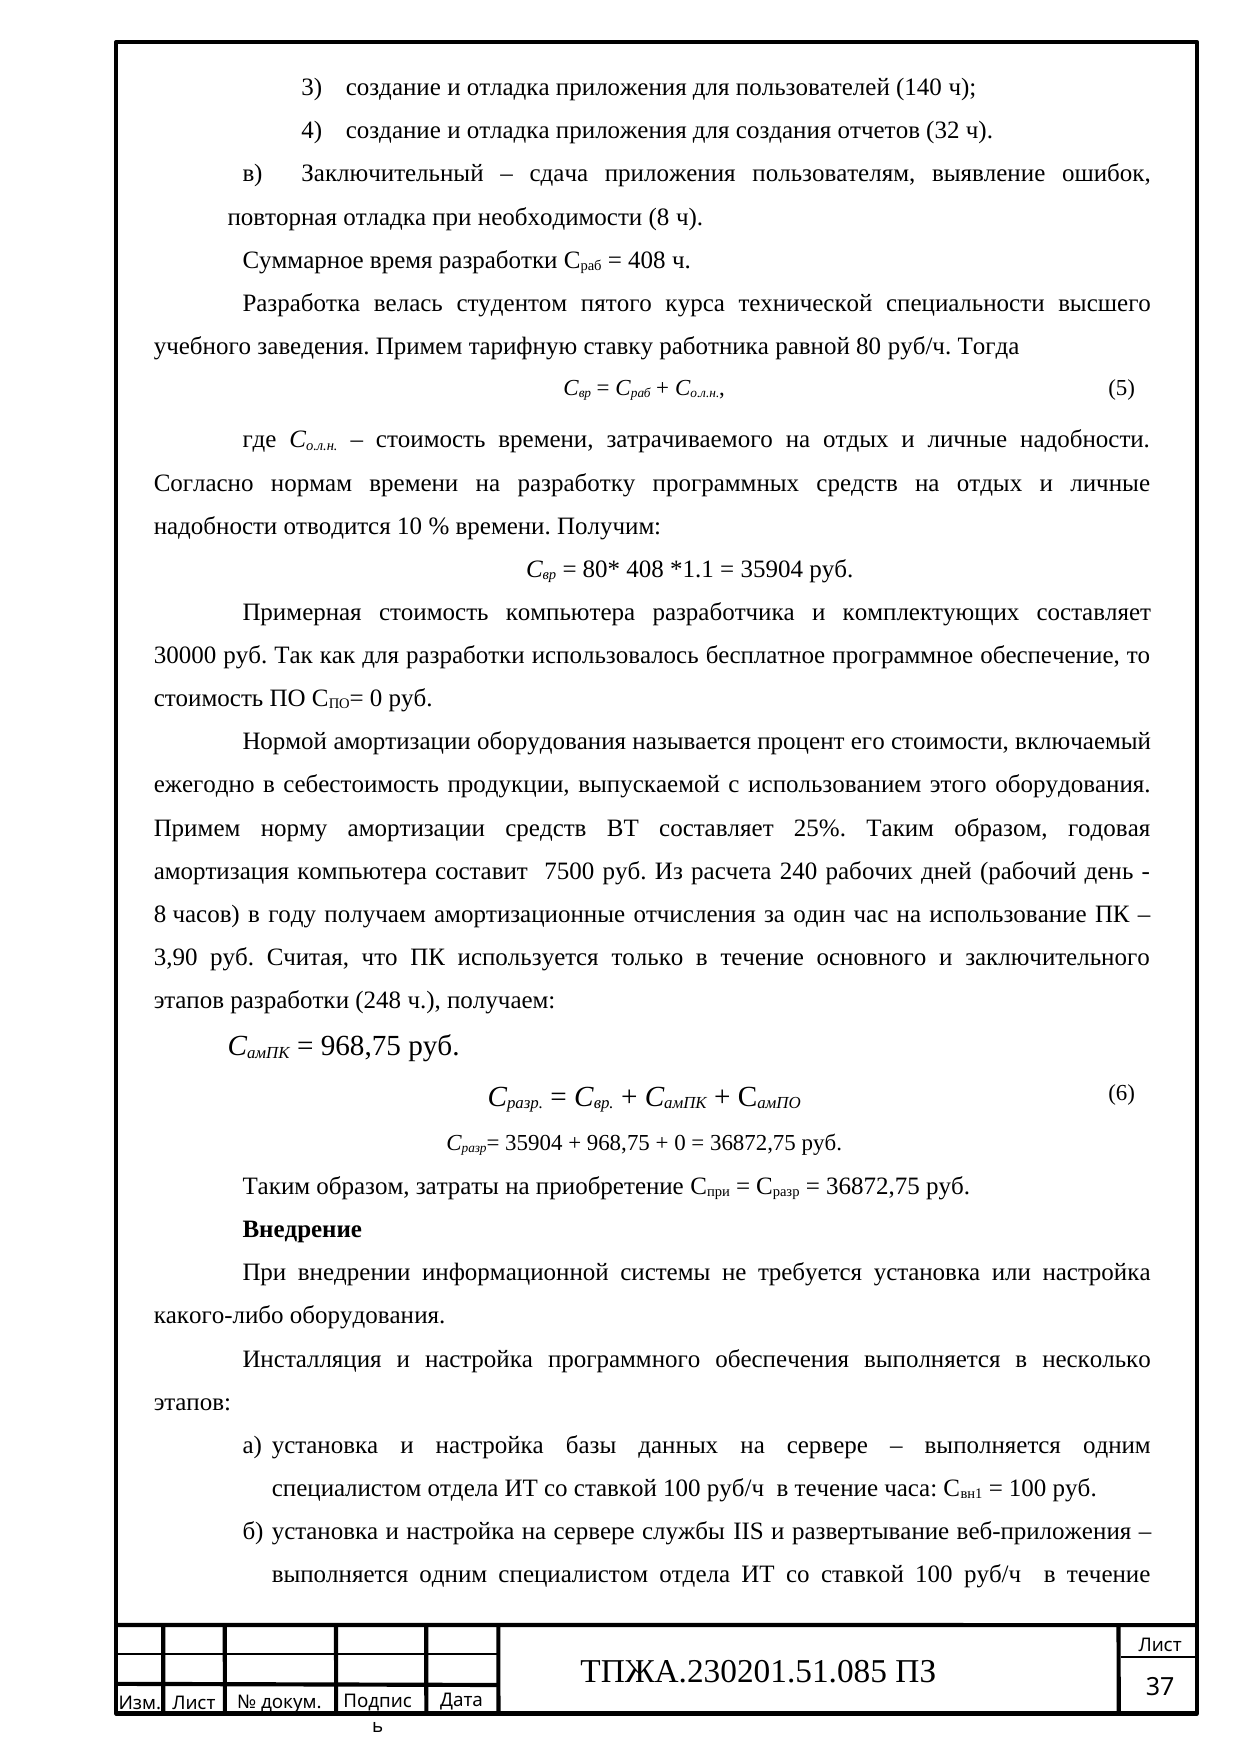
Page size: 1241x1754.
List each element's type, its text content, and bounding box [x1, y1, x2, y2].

list создание и отладка приложения для создания отчетов (32 ч). [301, 115, 1152, 144]
text Суммарное время разработки Сраб = 408 ч. [153, 245, 1152, 273]
text Внедрение [153, 1214, 1152, 1243]
list создание и отладка приложения для пользователей (140 ч); [301, 72, 1152, 101]
text в) Заключительный – сдача приложения пользователям, выявление ошибок, повторная отладка при необходимости (8 ч). [227, 158, 1152, 230]
text При внедрении информационной системы не требуется установка или настройка какого-либо оборудования. [153, 1257, 1152, 1329]
text где Cо.л.н. – стоимость времени, затрачиваемого на отдых и личные надобности. Согласно нормам времени на разработку программных средств на отдых и личные надобности отводится 10 % времени. Получим: [153, 424, 1152, 539]
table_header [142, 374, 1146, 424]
text Разработка велась студентом пятого курса технической специальности высшего учебного заведения. Примем тарифную ставку работника равной 80 руб/ч. Тогда [153, 288, 1152, 360]
text Таким образом, затраты на приобретение Cпри = Сразр = 36872,75 руб. [153, 1171, 1152, 1200]
text Cвр = 80* 408 *1.1 = 35904 руб. [153, 554, 1152, 583]
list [242, 1516, 1152, 1588]
text CамПК = 968,75 руб. [153, 1028, 1152, 1062]
text Примерная стоимость компьютера разработчика и комплектующих составляет 30000 руб. Так как для разработки использовалось бесплатное программное обеспечение, то стоимость ПО СПО= 0 руб. [153, 597, 1152, 712]
text Инсталляция и настройка программного обеспечения выполняется в несколько этапов: [153, 1344, 1152, 1416]
text Нормой амортизации оборудования называется процент его стоимости, включаемый ежегодно в себестоимость продукции, выпускаемой с использованием этого оборудования. Примем норму амортизации средств ВТ составляет 25%. Таким образом, годовая амортизация компьютера составит 7500 руб. Из расчета 240 рабочих дней (рабочий день - 8 часов) в году получаем амортизационные отчисления за один час на использование ПК – 3,90 руб. Считая, что ПК используется только в течение основного и заключительного этапов разработки (248 ч.), получаем: [153, 726, 1152, 1014]
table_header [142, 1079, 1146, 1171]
list установка и настройка базы данных на сервере – выполняется одним специалистом отдела ИТ со ставкой 100 руб/ч в течение часа: Свн1 = 100 руб. [242, 1430, 1152, 1502]
